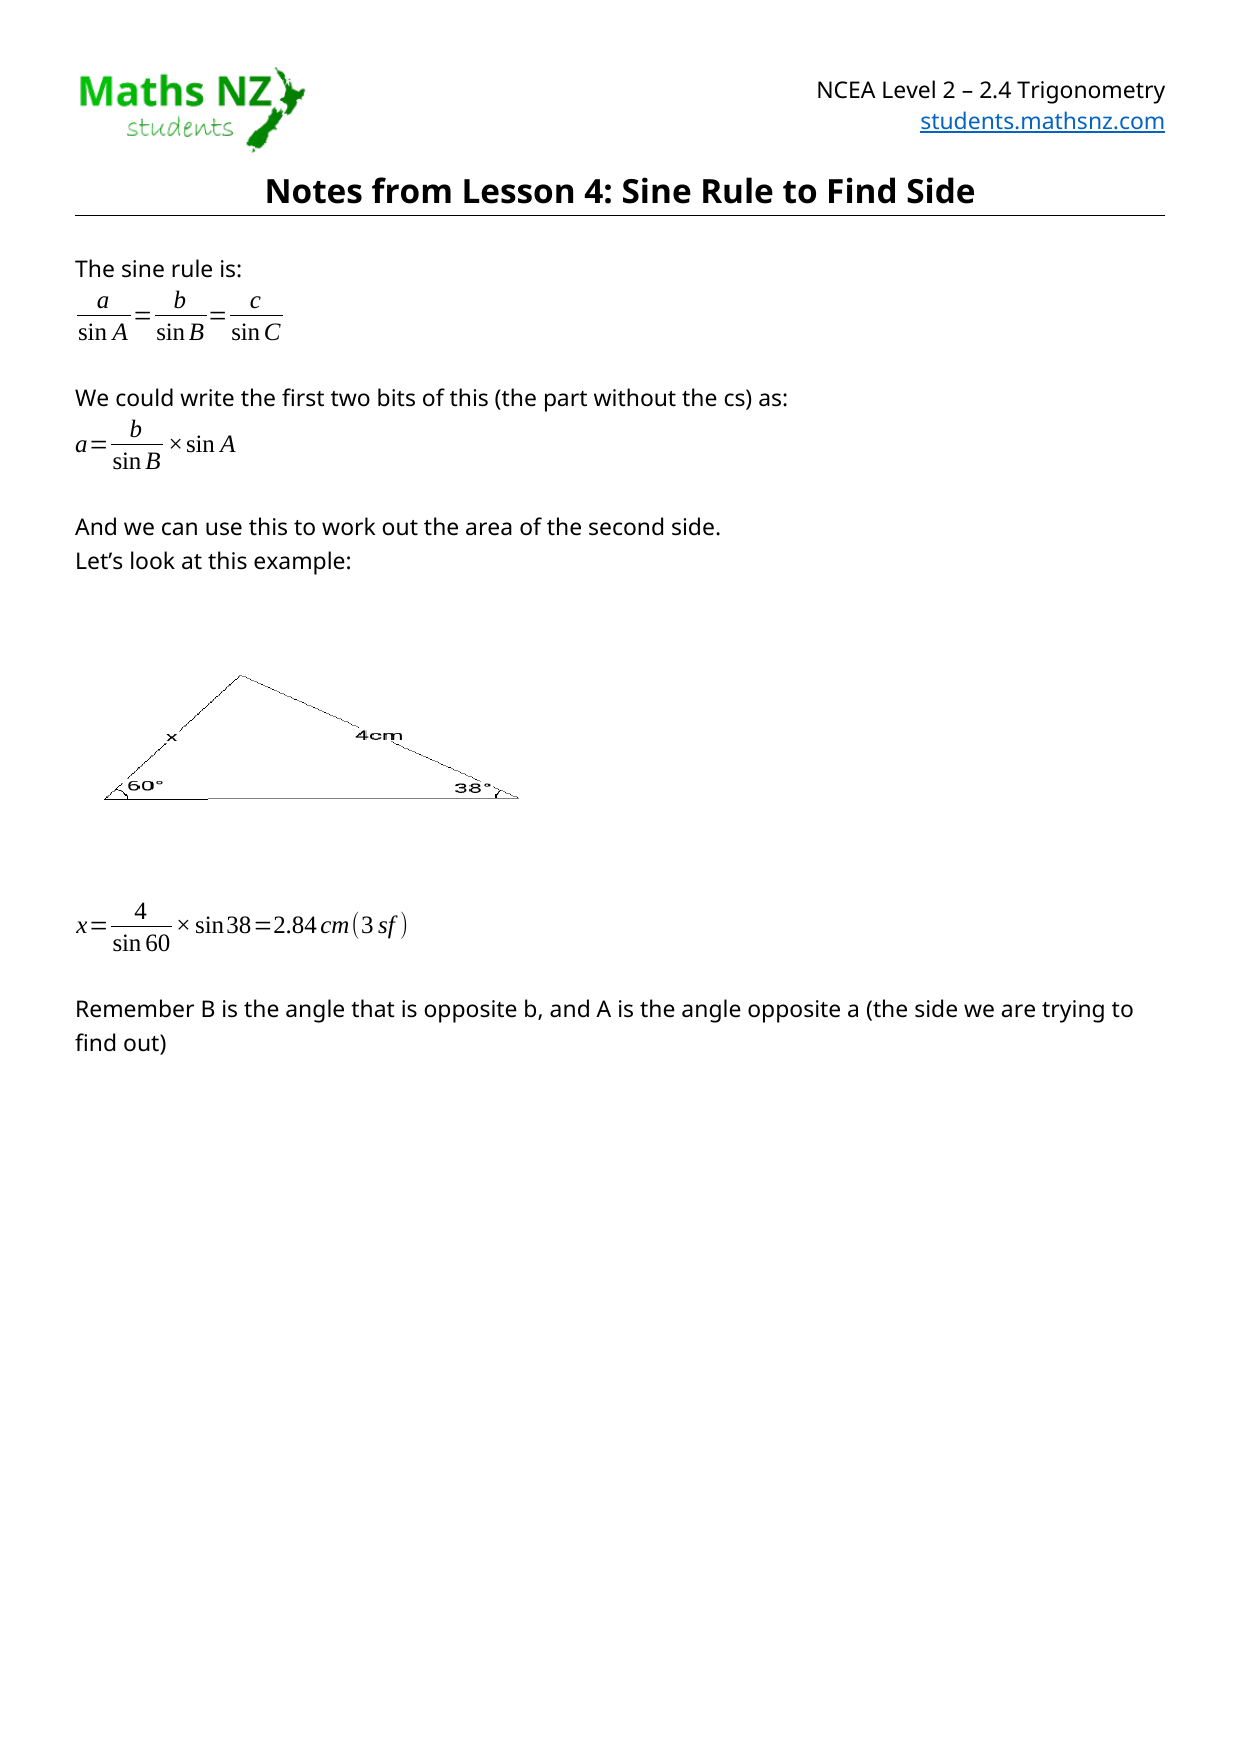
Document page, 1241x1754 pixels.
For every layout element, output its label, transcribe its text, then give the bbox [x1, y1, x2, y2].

subtitle Notes from Lesson 4: Sine Rule to Find Side [75, 167, 1165, 215]
text We could write the first two bits of this (the part without the cs) as: [75, 382, 1165, 413]
picture [75, 612, 548, 862]
text Let’s look at this example: [75, 545, 1165, 576]
picture [75, 57, 309, 162]
text And we can use this to work out the area of the second side. [75, 511, 1165, 542]
text The sine rule is: [75, 253, 1165, 284]
text Remember B is the angle that is opposite b, and A is the angle opposite a (the side we are trying to find out) [75, 993, 1165, 1058]
